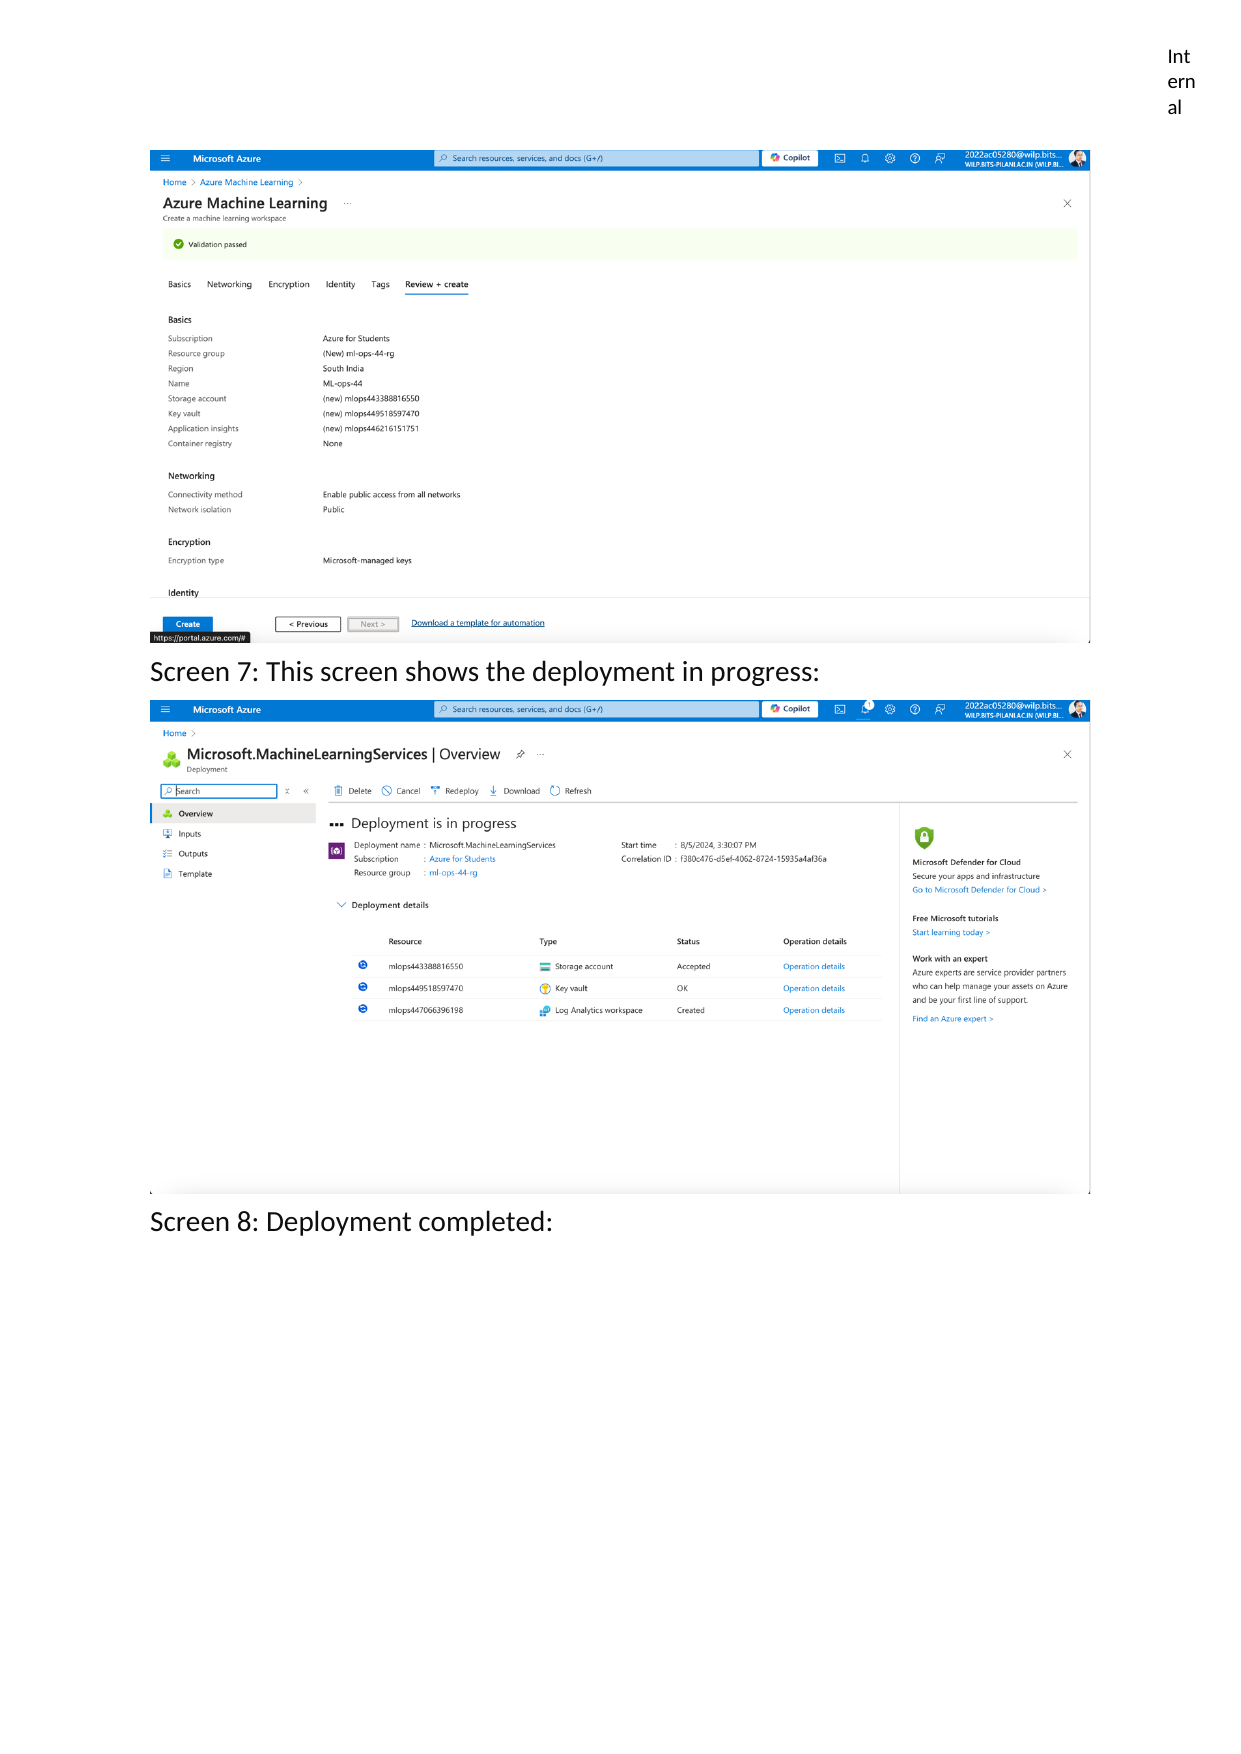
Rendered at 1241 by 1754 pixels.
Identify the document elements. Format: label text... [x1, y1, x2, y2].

text Screen 8: Deployment completed: [150, 1203, 1090, 1239]
picture [150, 700, 1091, 1194]
text Screen 7: This screen shows the deployment in progress: [150, 653, 1090, 688]
picture [150, 150, 1091, 643]
